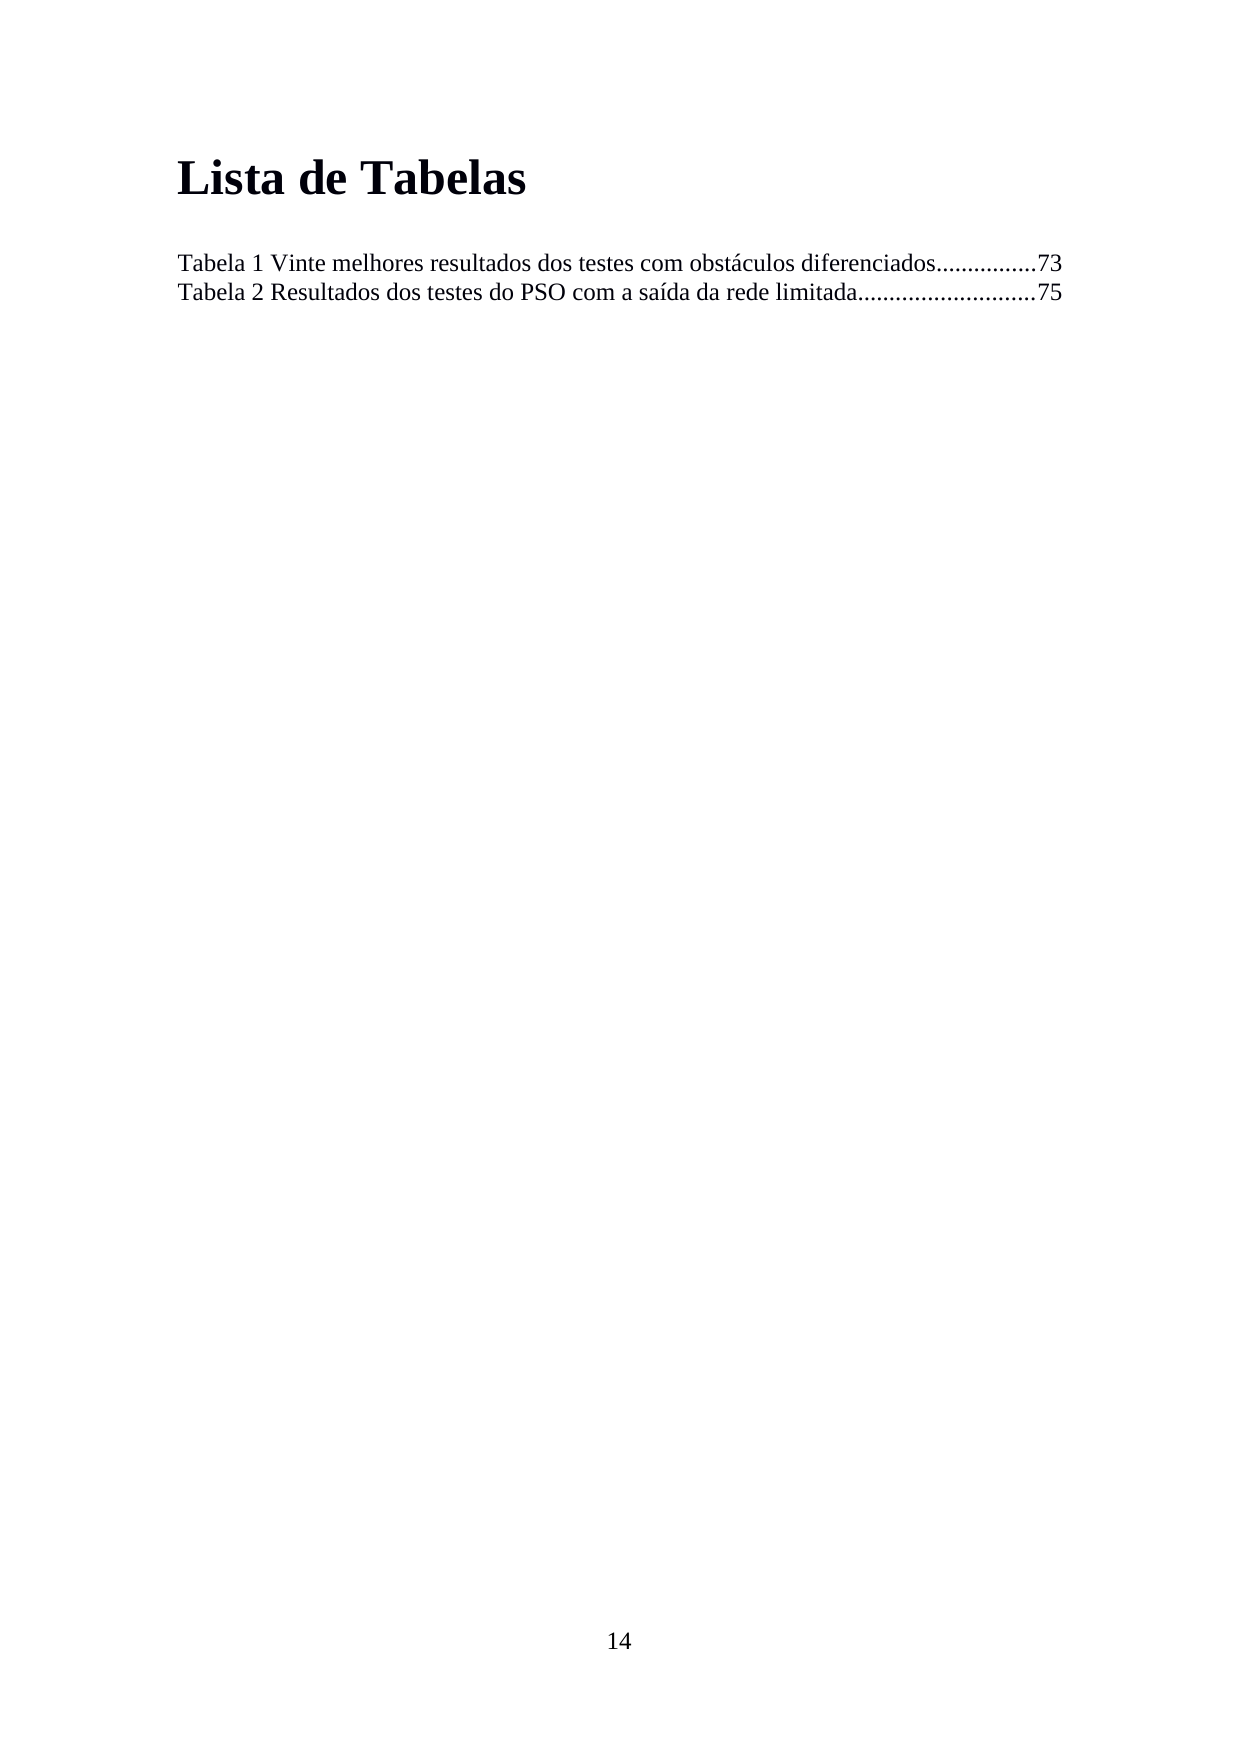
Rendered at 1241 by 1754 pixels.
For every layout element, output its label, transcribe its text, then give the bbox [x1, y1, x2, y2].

text Lista de Tabelas [177, 148, 1063, 205]
text Tabela 2 Resultados dos testes do PSO com a saída da rede limitada 75 [177, 277, 1063, 306]
text Tabela 1 Vinte melhores resultados dos testes com obstáculos diferenciados 73 [177, 248, 1063, 277]
